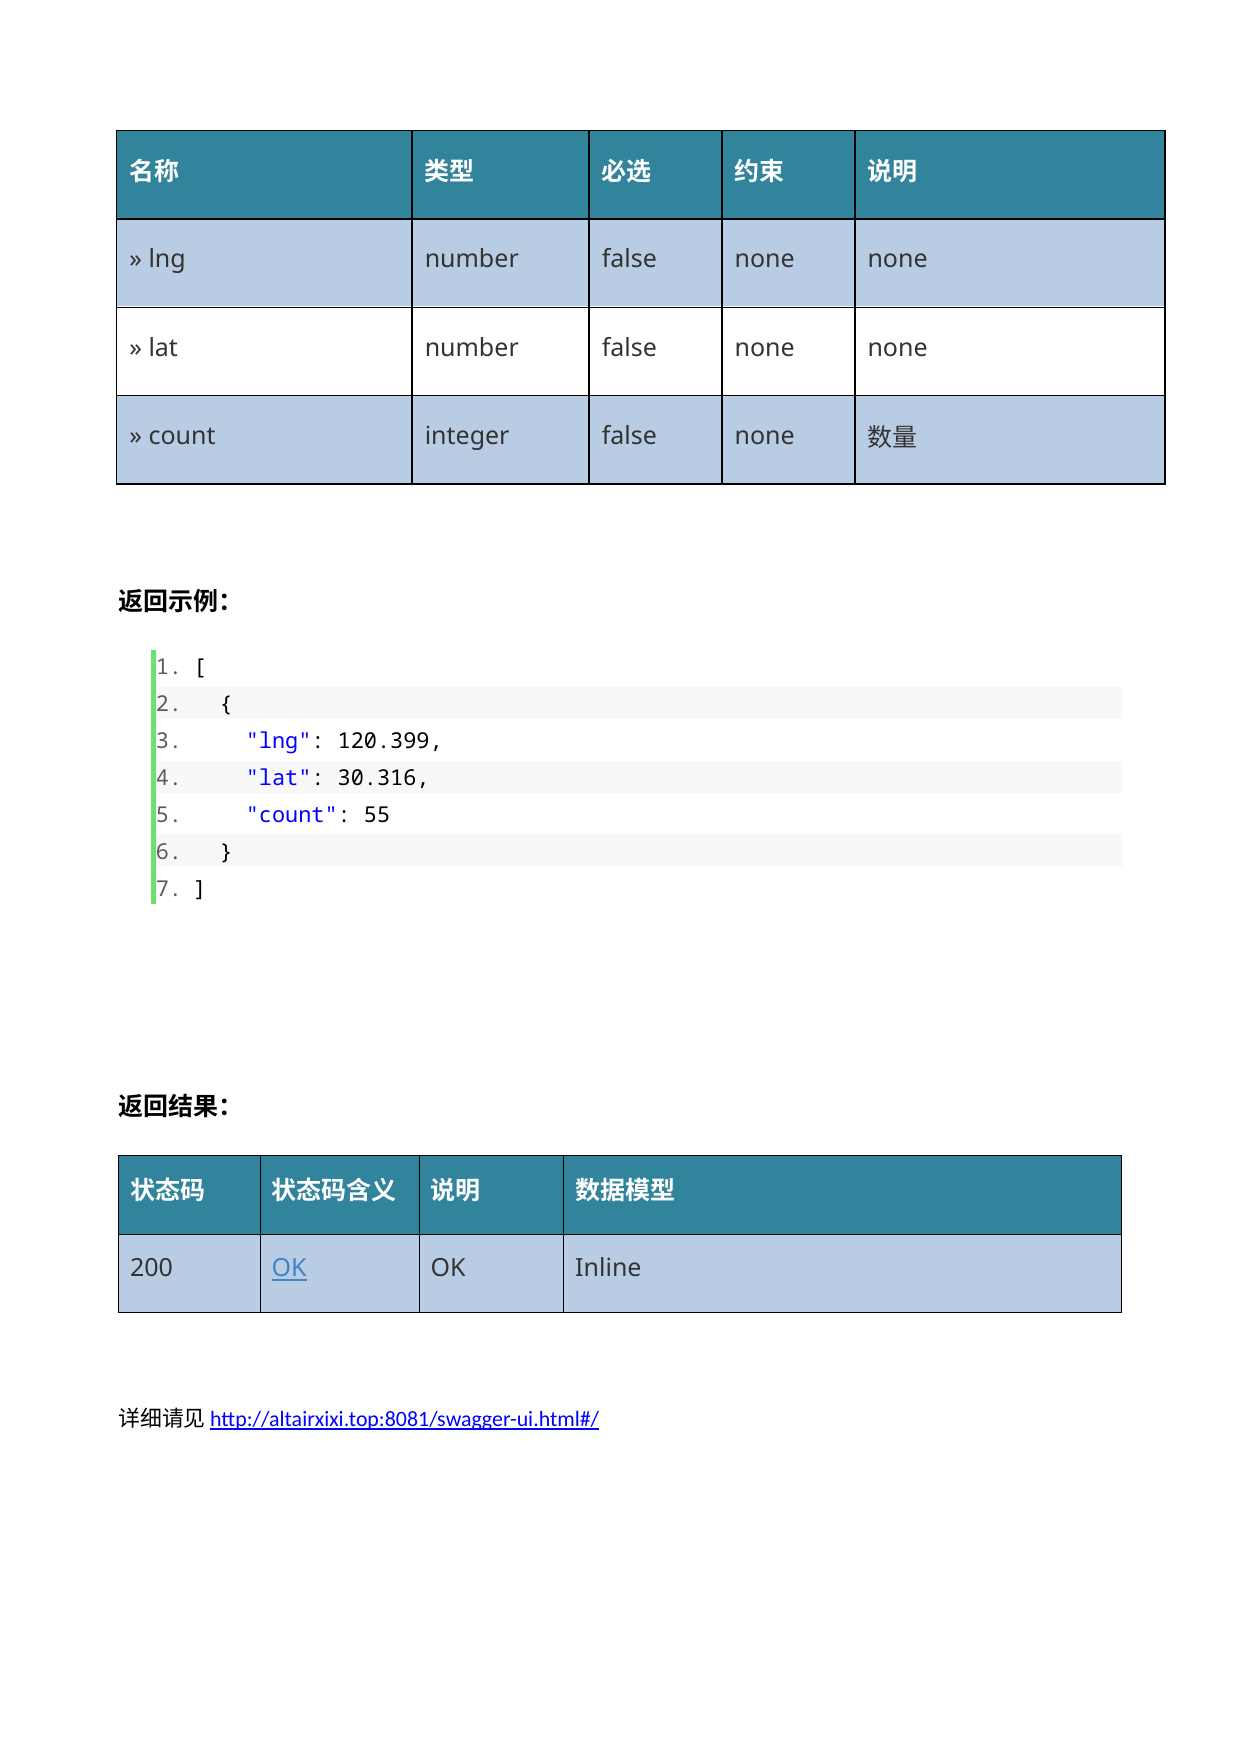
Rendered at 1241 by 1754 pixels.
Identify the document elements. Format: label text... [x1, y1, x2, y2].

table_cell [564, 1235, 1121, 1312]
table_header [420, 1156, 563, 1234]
list { [156, 687, 1122, 719]
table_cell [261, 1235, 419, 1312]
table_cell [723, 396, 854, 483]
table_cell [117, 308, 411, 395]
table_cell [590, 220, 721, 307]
list [ [156, 650, 1122, 682]
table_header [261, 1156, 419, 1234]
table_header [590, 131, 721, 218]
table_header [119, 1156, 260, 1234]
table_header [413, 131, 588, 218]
text 返回示例： [118, 567, 1122, 632]
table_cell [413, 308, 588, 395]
list } [156, 834, 1122, 867]
list "lat": 30.316, [156, 761, 1122, 793]
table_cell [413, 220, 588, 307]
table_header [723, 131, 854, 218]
text 返回结果： [118, 1072, 1122, 1137]
list ] [156, 871, 1122, 904]
list "lng": 120.399, [156, 724, 1122, 756]
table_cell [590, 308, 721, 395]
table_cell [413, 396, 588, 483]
list "count": 55 [156, 797, 1122, 830]
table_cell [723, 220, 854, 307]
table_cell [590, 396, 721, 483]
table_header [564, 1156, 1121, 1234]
text 详细请见http://altairxixi.top:8081/swagger-ui.html#/ [118, 1401, 1122, 1433]
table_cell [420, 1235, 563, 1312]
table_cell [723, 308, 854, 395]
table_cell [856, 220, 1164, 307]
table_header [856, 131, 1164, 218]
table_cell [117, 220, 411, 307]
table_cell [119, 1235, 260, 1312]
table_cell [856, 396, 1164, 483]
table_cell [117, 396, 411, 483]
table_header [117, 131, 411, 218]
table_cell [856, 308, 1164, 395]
